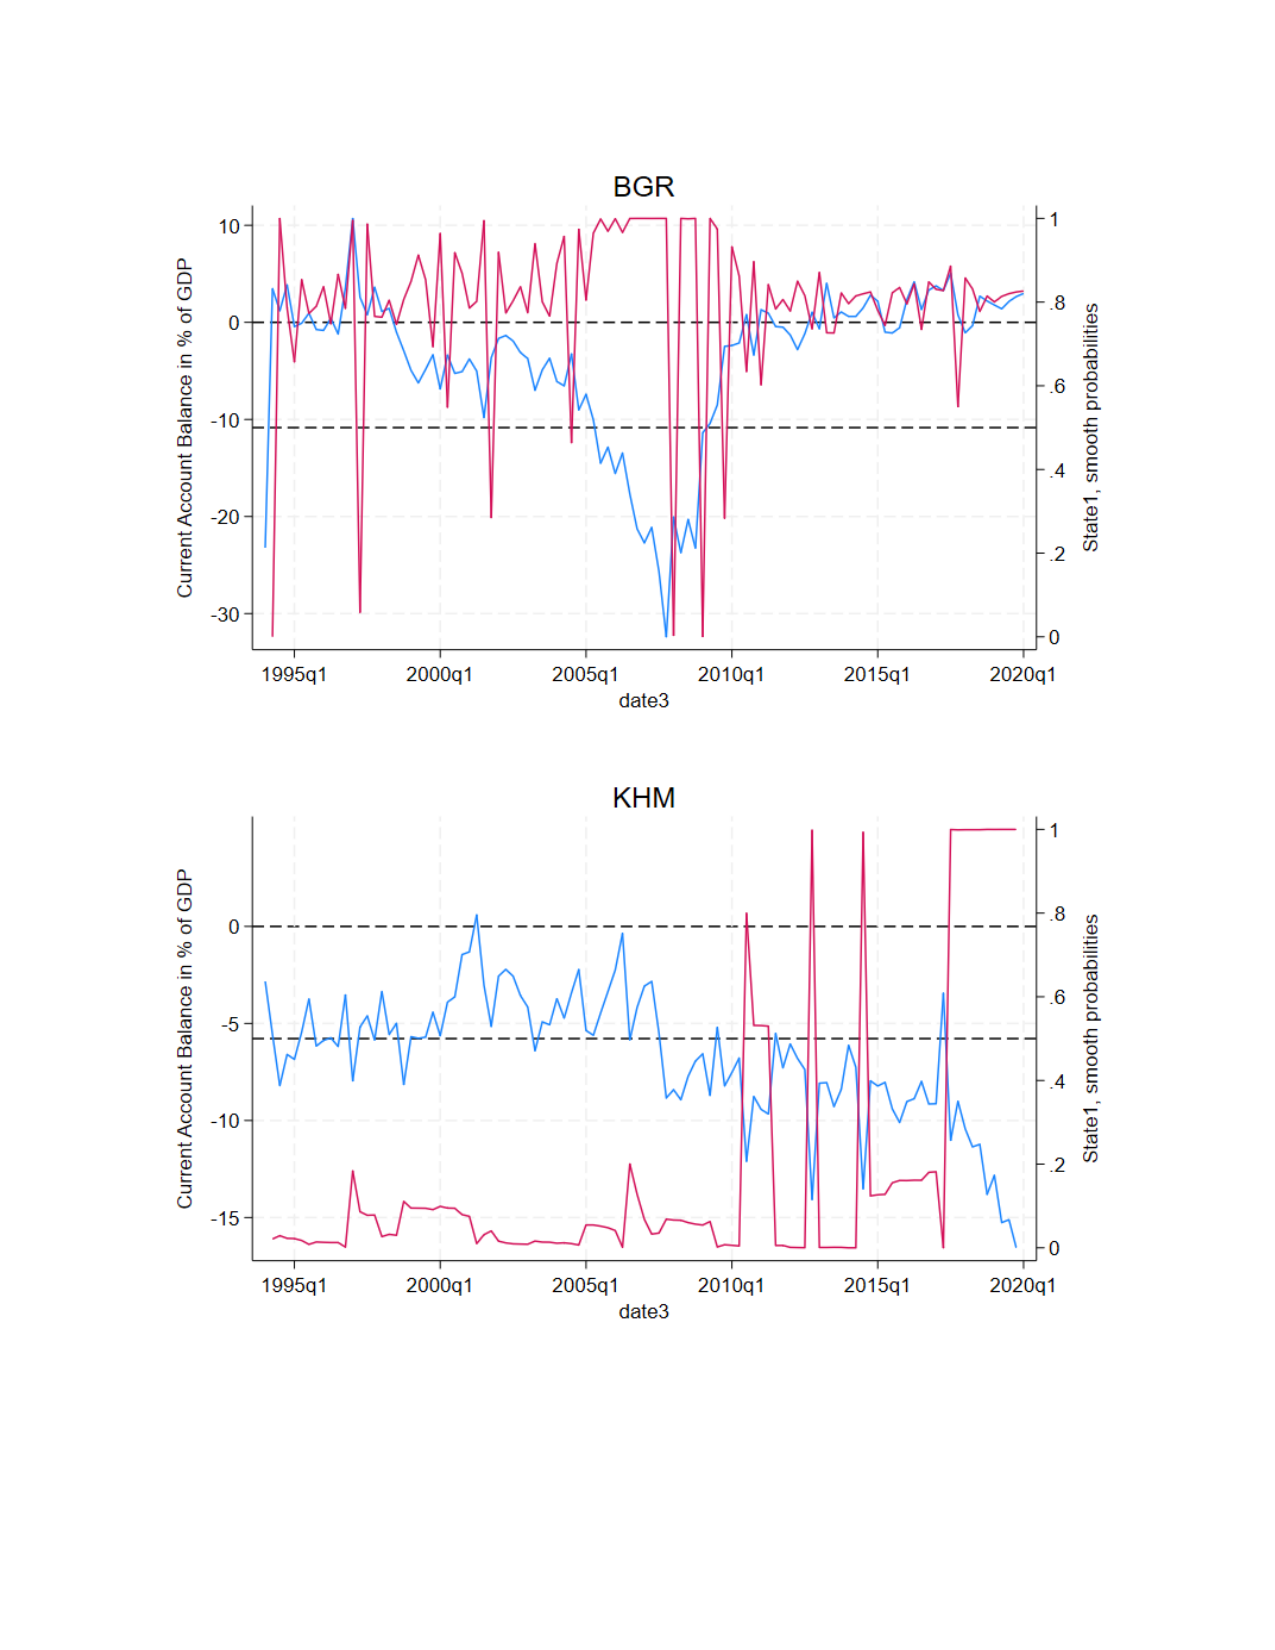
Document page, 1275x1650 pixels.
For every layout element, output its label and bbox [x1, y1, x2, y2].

picture [150, 761, 1125, 1347]
picture [150, 150, 1125, 736]
